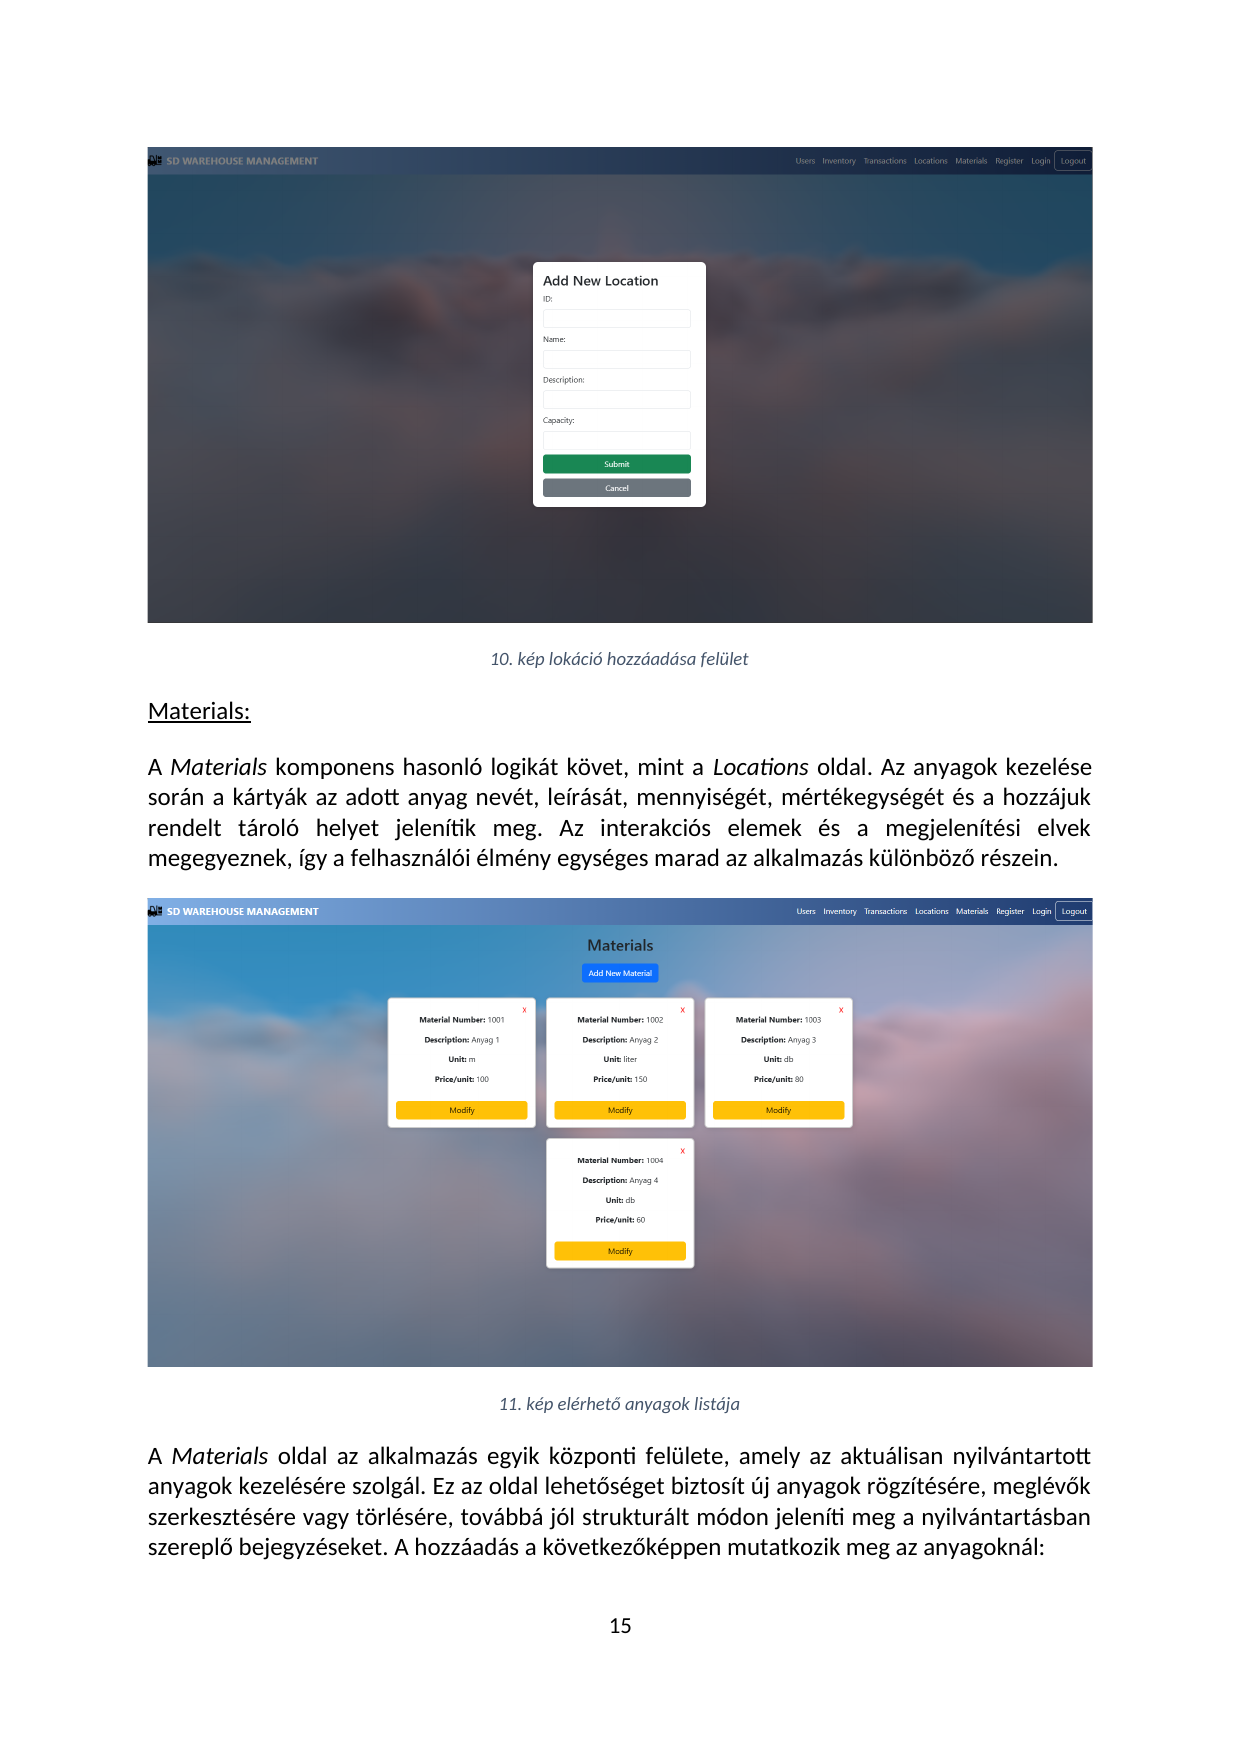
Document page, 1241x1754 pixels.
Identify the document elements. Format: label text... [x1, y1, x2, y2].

text 10. kép lokáció hozzáadása felület [148, 648, 1093, 671]
text A Materials oldal az alkalmazás egyik központi felülete, amely az aktuálisan nyilvántartott anyagok kezelésére szolgál. Ez az oldal lehetőséget biztosít új anyagok rögzítésére, meglévők szerkesztésére vagy törlésére, továbbá jól strukturált módon jeleníti meg a nyilvántartásban szereplő bejegyzéseket. A hozzáadás a következőképpen mutatkozik meg az anyagoknál: [148, 1440, 1093, 1562]
picture [147, 147, 1093, 623]
text 11. kép elérhető anyagok listája [148, 1392, 1093, 1415]
text A Materials komponens hasonló logikát követ, mint a Locations oldal. Az anyagok kezelése során a kártyák az adott anyag nevét, leírását, mennyiségét, mértékegységét és a hozzájuk rendelt tároló helyet jelenítik meg. Az interakciós elemek és a megjelenítési elvek megegyeznek, így a felhasználói élmény egységes marad az alkalmazás különböző részein. [148, 751, 1093, 873]
text Materials: [148, 696, 1093, 726]
picture [147, 898, 1093, 1367]
